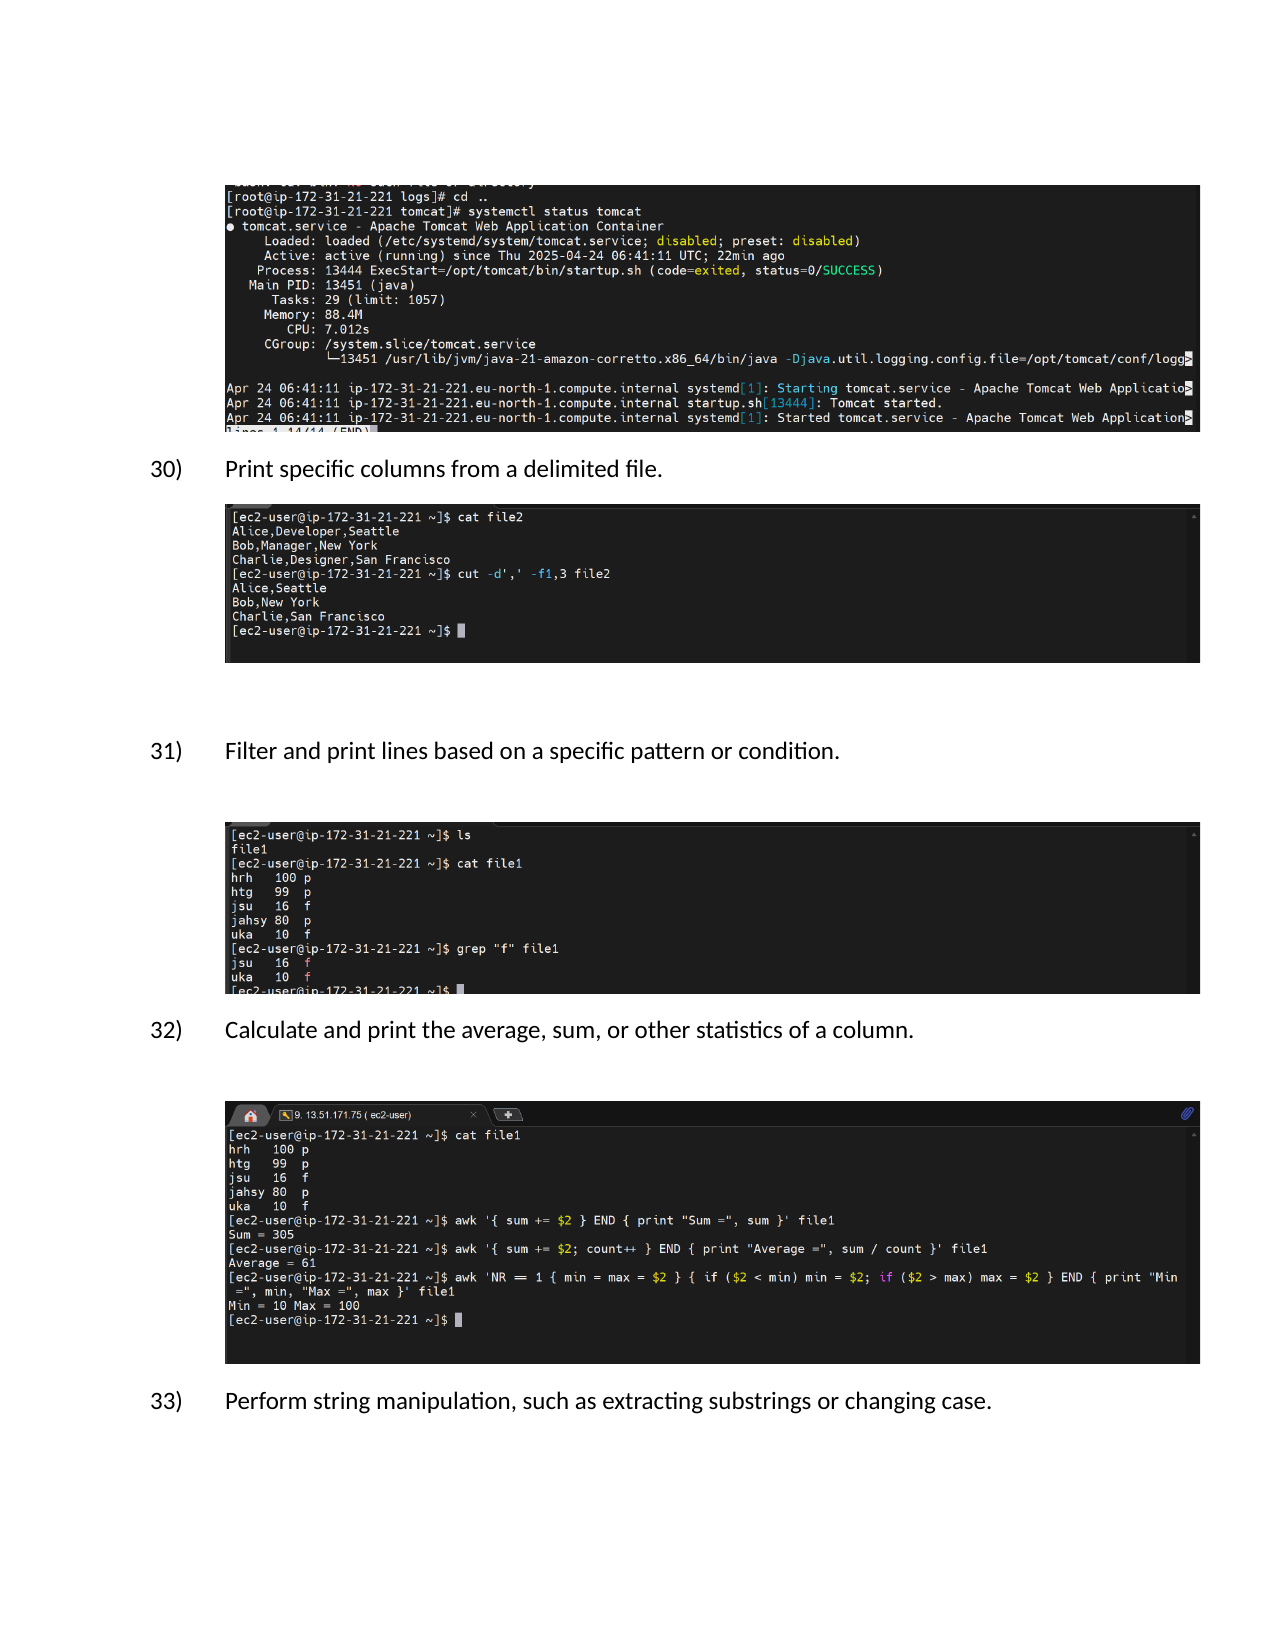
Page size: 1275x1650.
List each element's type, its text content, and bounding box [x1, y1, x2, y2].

text 33) Perform string manipulation, such as extracting substrings or changing case. [150, 1385, 1125, 1416]
picture [225, 822, 1200, 994]
text 31) Filter and print lines based on a specific pattern or condition. [150, 736, 1125, 766]
picture [225, 185, 1200, 432]
picture [225, 1101, 1200, 1364]
picture [225, 504, 1200, 663]
text 32) Calculate and print the average, sum, or other statistics of a column. [150, 1015, 1125, 1045]
text 30) Print specific columns from a delimited file. [150, 453, 1125, 483]
